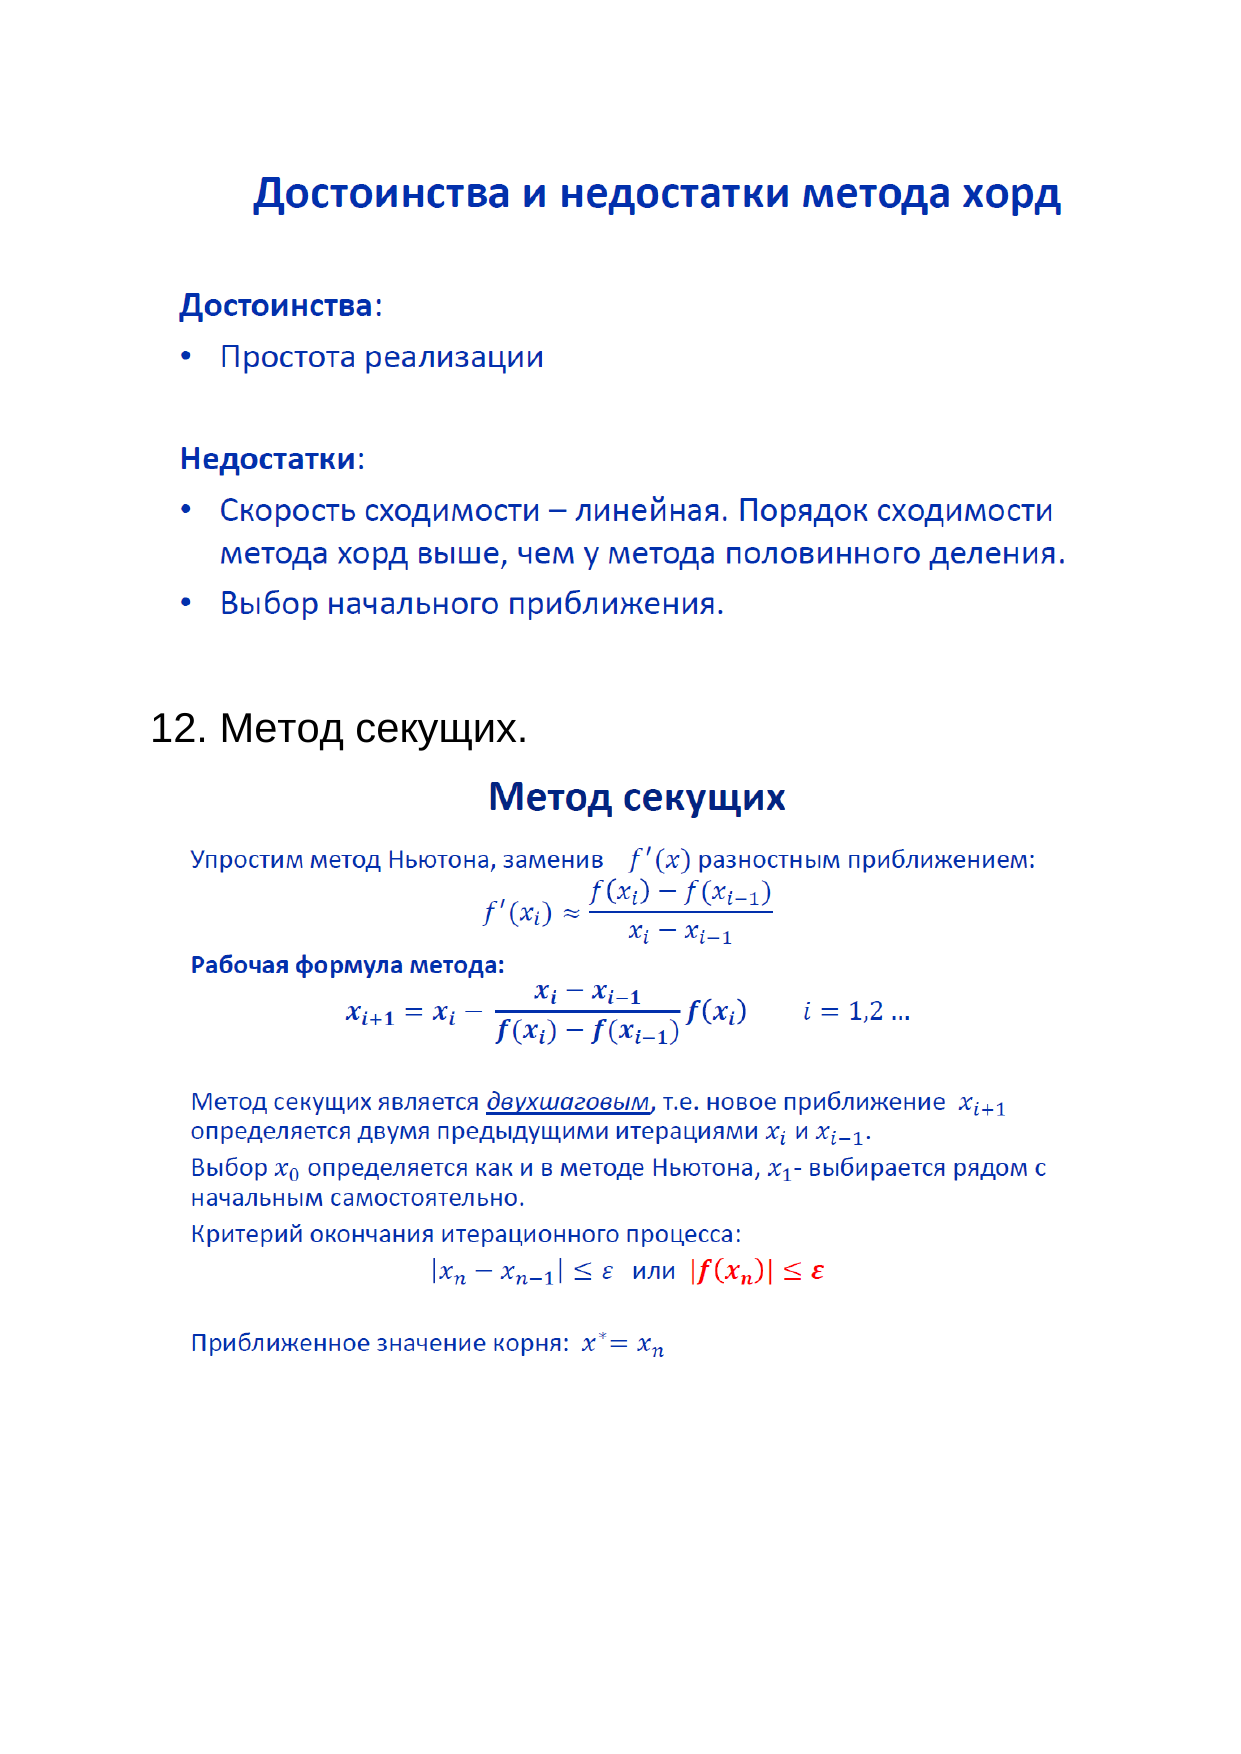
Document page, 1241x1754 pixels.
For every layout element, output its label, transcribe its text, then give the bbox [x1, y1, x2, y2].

picture [150, 764, 1091, 1363]
picture [150, 150, 1091, 659]
subtitle 12. Метод секущих. [150, 704, 1090, 752]
